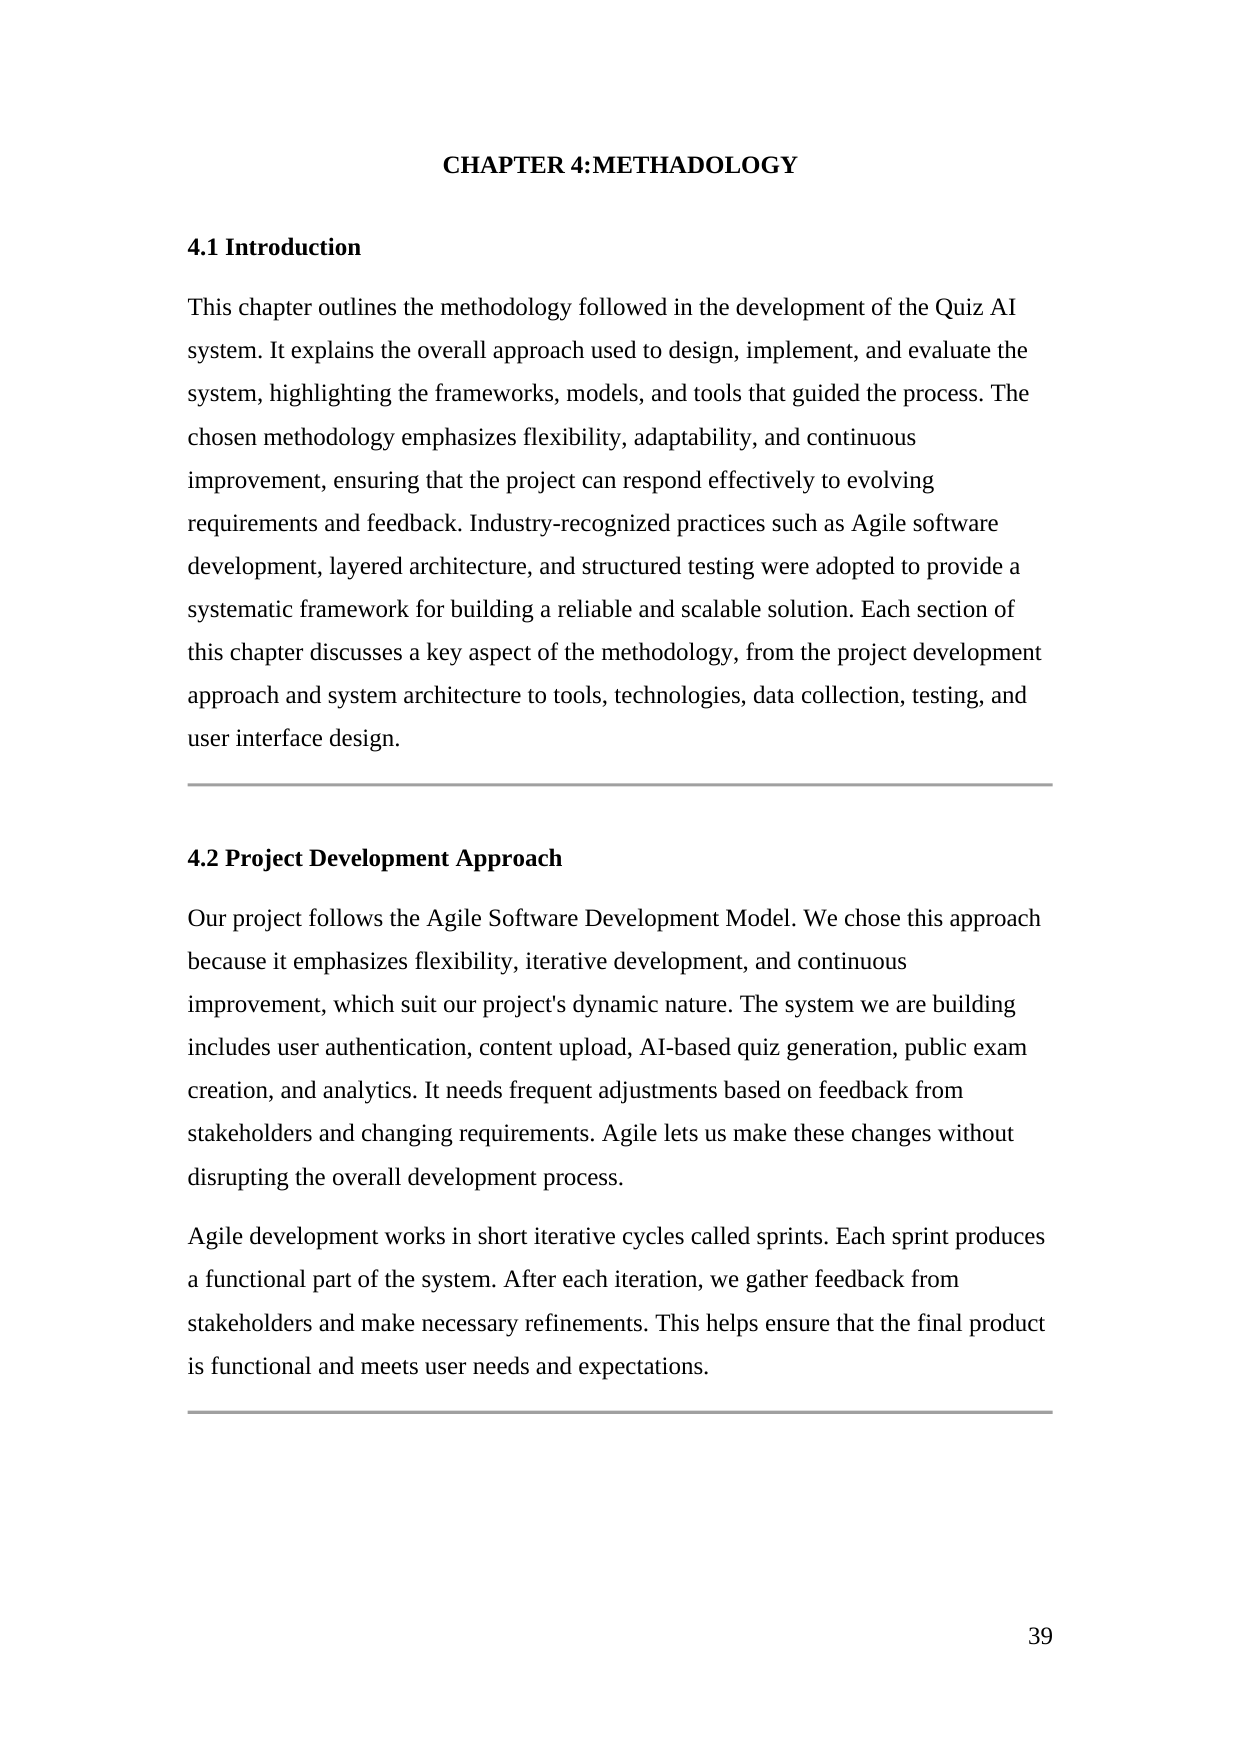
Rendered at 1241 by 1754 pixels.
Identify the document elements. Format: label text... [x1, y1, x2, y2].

text This chapter outlines the methodology followed in the development of the Quiz AI system. It explains the overall approach used to design, implement, and evaluate the system, highlighting the frameworks, models, and tools that guided the process. The chosen methodology emphasizes flexibility, adaptability, and continuous improvement, ensuring that the project can respond effectively to evolving requirements and feedback. Industry-recognized practices such as Agile software development, layered architecture, and structured testing were adopted to provide a systematic framework for building a reliable and scalable solution. Each section of this chapter discusses a key aspect of the methodology, from the project development approach and system architecture to tools, technologies, data collection, testing, and user interface design. [187, 292, 1053, 752]
text Agile development works in short iterative cycles called sprints. Each sprint produces a functional part of the system. After each iteration, we gather feedback from stakeholders and make necessary refinements. This helps ensure that the final product is functional and meets user needs and expectations. [187, 1221, 1053, 1379]
text 4.2 Project Development Approach [187, 843, 1053, 872]
text Our project follows the Agile Software Development Model. We chose this approach because it emphasizes flexibility, iterative development, and continuous improvement, which suit our project's dynamic nature. The system we are building includes user authentication, content upload, AI-based quiz generation, public exam creation, and analytics. It needs frequent adjustments based on feedback from stakeholders and changing requirements. Agile lets us make these changes without disrupting the overall development process. [187, 903, 1053, 1190]
text 4.1 Introduction [187, 232, 1053, 261]
subtitle Methadology [187, 150, 1053, 179]
